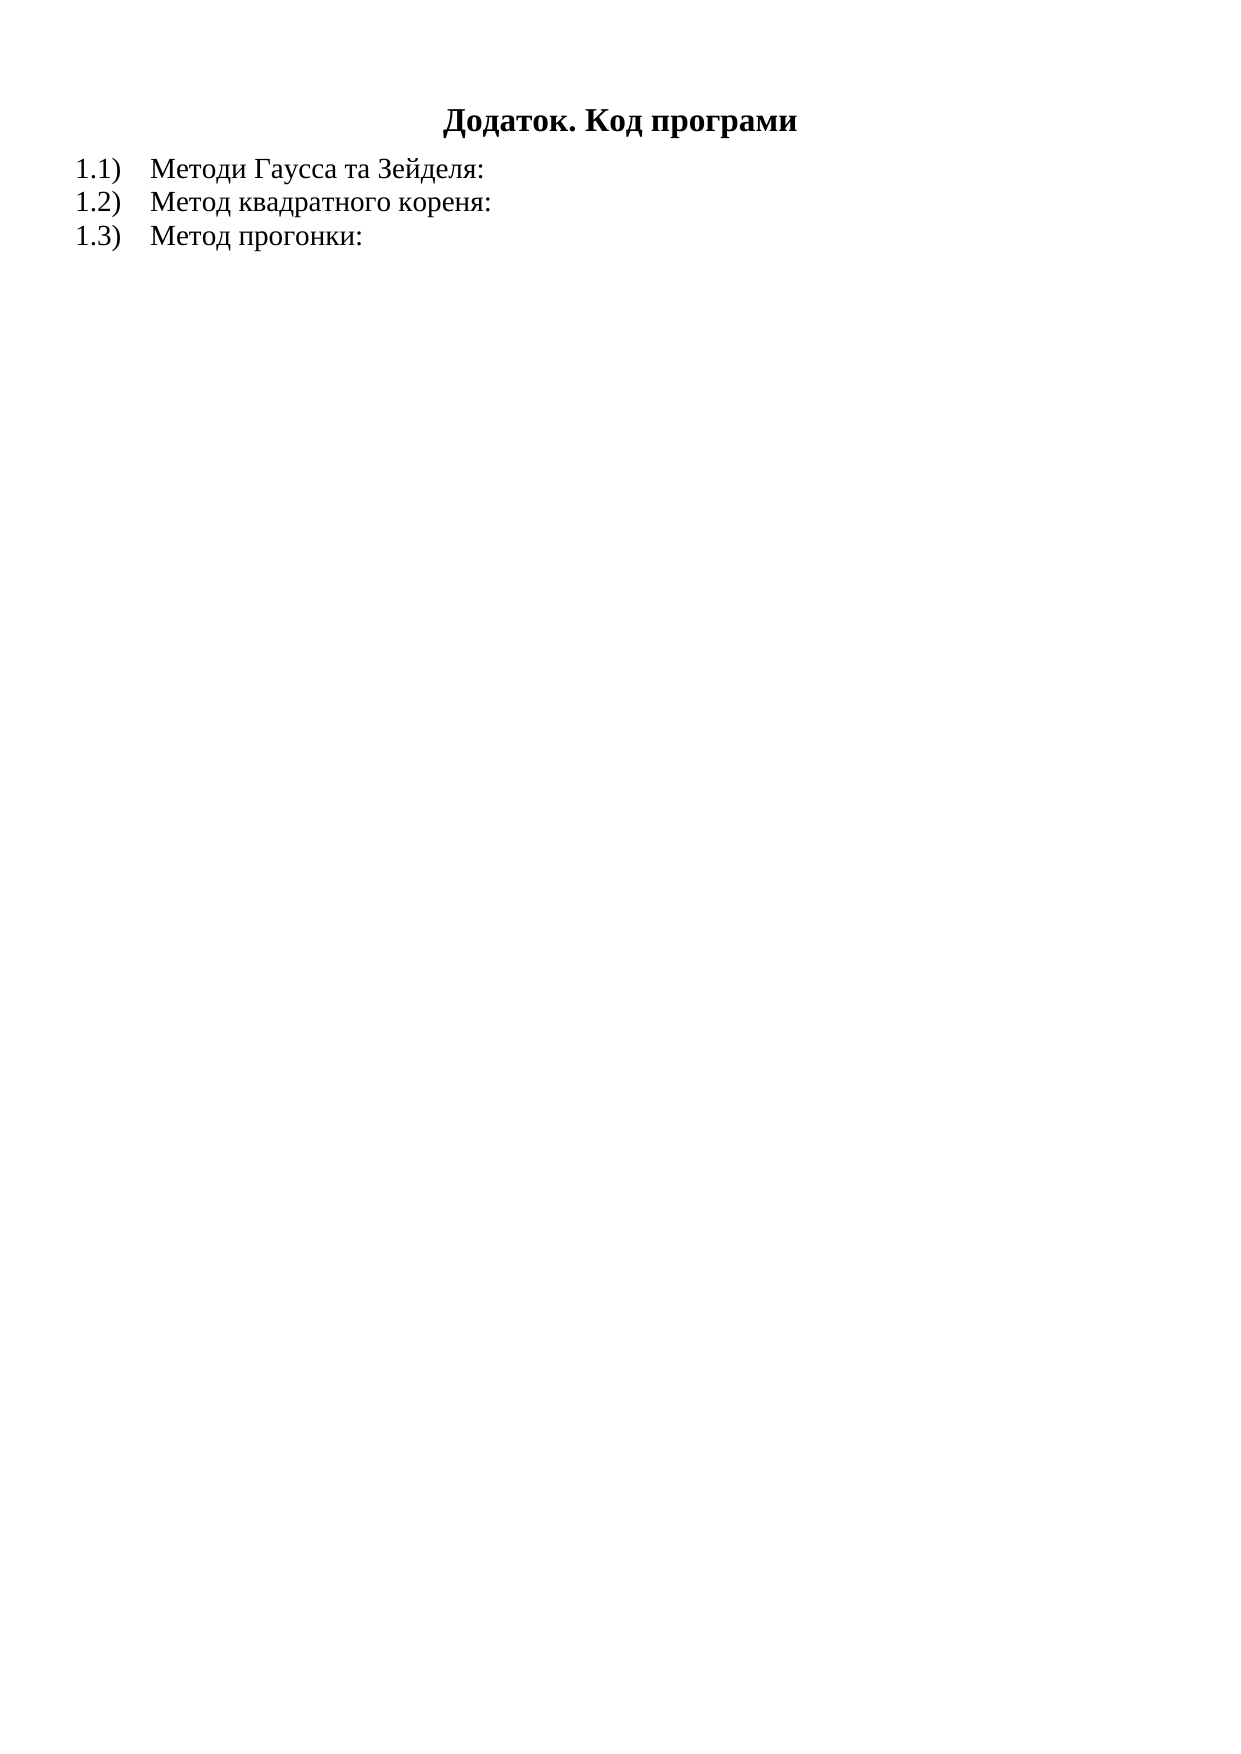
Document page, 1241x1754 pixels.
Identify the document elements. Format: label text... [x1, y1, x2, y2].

subtitle Додаток. Код програми [75, 100, 1165, 138]
list Методи Гаусса та Зейделя: [75, 151, 1165, 184]
list Метод квадратного кореня: [75, 184, 1165, 218]
list Метод прогонки: [75, 218, 1165, 251]
